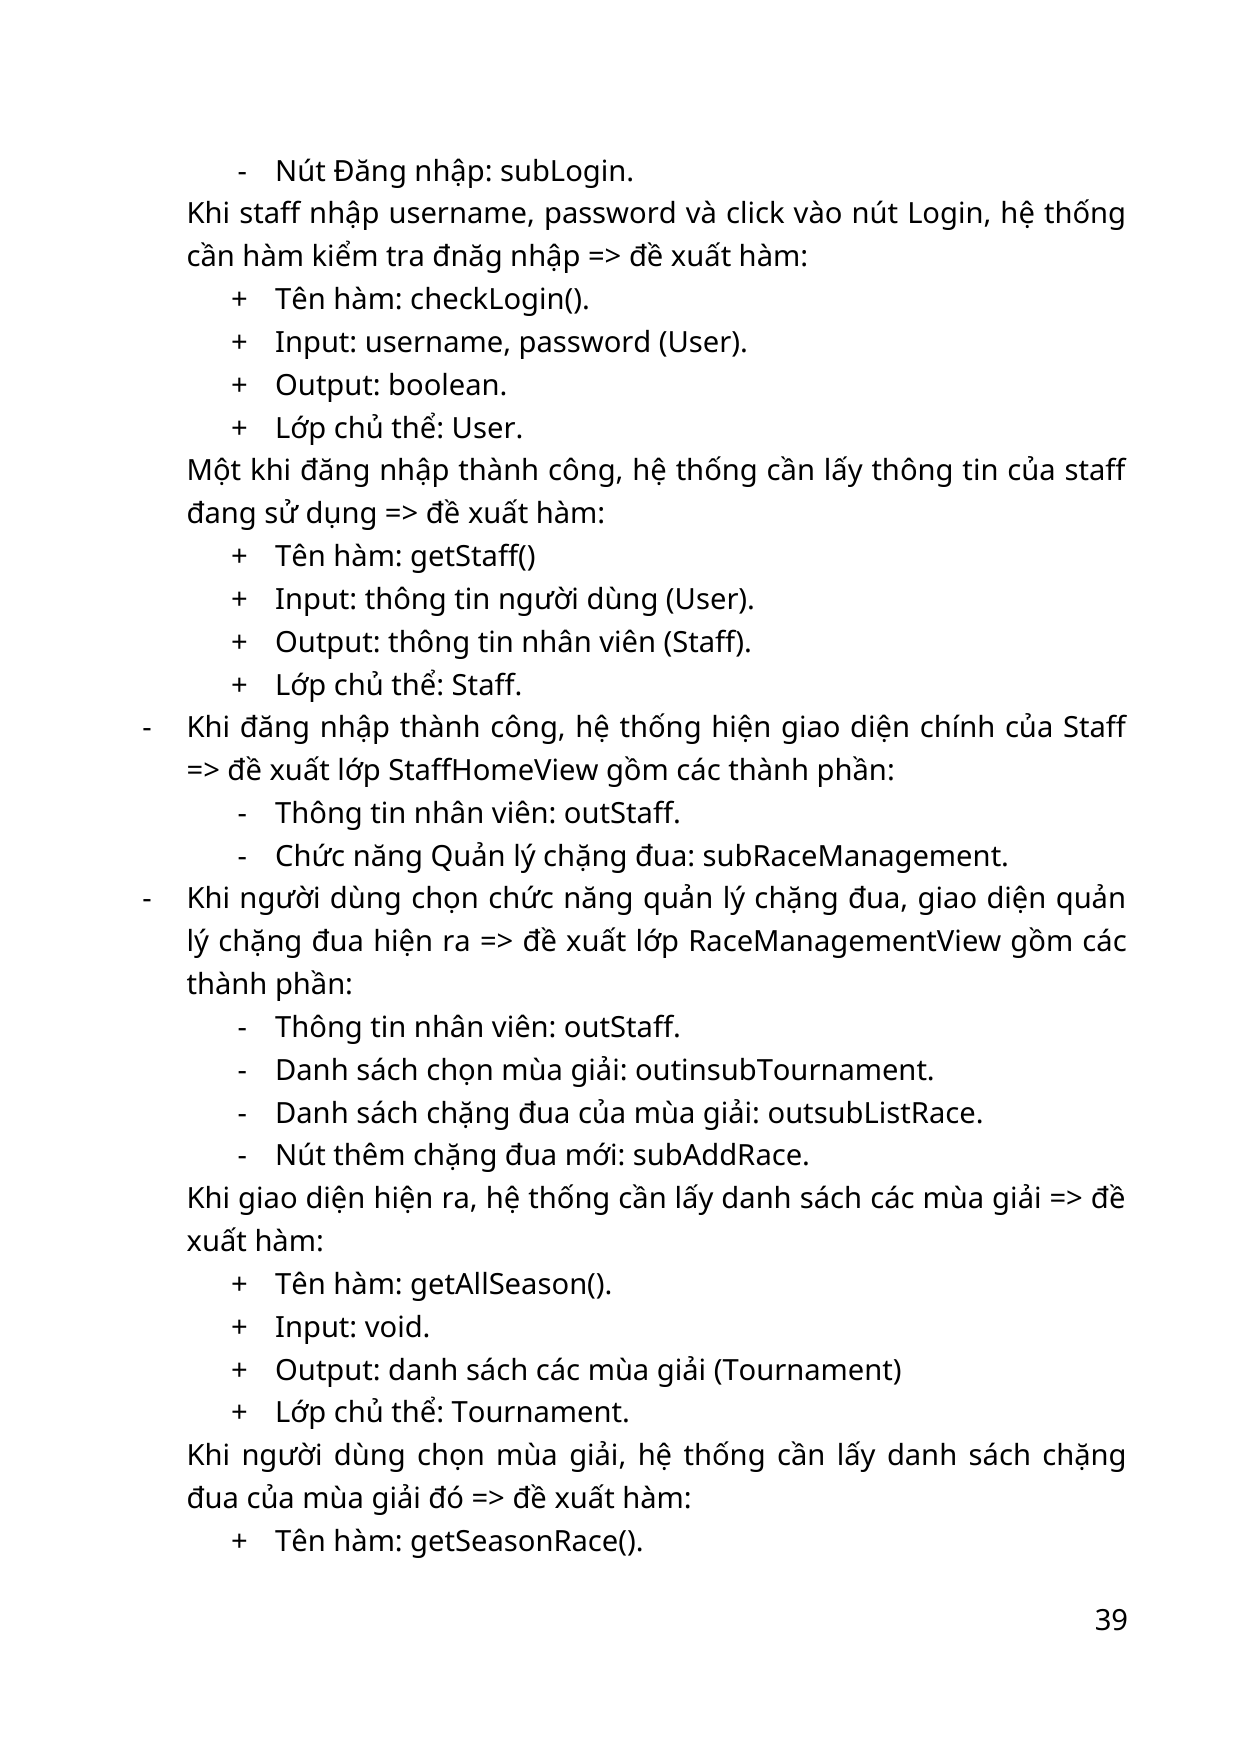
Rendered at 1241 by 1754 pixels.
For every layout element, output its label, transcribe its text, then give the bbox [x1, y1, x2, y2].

list Khi người dùng chọn mùa giải, hệ thống cần lấy danh sách chặng đua của mùa giải đó => đề xuất hàm: [186, 1434, 1128, 1517]
list Nút Đăng nhập: subLogin. [237, 150, 1128, 190]
list Khi đăng nhập thành công, hệ thống hiện giao diện chính của Staff => đề xuất lớp StaffHomeView gồm các thành phần: [142, 707, 1128, 789]
list Output: danh sách các mùa giải (Tournament) [231, 1349, 1128, 1388]
list Lớp chủ thể: Tournament. [231, 1392, 1128, 1431]
list Output: boolean. [231, 364, 1128, 404]
list Một khi đăng nhập thành công, hệ thống cần lấy thông tin của staff đang sử dụng => đề xuất hàm: [186, 450, 1128, 532]
list Thông tin nhân viên: outStaff. [237, 1006, 1128, 1046]
list Tên hàm: checkLogin(). [231, 278, 1128, 318]
list Lớp chủ thể: User. [231, 407, 1128, 447]
list Lớp chủ thể: Staff. [231, 664, 1128, 703]
list Thông tin nhân viên: outStaff. [237, 792, 1128, 832]
list Input: username, password (User). [231, 321, 1128, 361]
list Tên hàm: getAllSeason(). [231, 1263, 1128, 1303]
list Output: thông tin nhân viên (Staff). [231, 621, 1128, 661]
list Input: void. [231, 1306, 1128, 1346]
list Khi staff nhập username, password và click vào nút Login, hệ thống cần hàm kiểm tra đnăg nhập => đề xuất hàm: [186, 193, 1128, 275]
list Tên hàm: getStaff() [231, 535, 1128, 575]
list Danh sách chọn mùa giải: outinsubTournament. [237, 1049, 1128, 1089]
list Nút thêm chặng đua mới: subAddRace. [237, 1135, 1128, 1174]
list Danh sách chặng đua của mùa giải: outsubListRace. [237, 1092, 1128, 1132]
list Tên hàm: getSeasonRace(). [231, 1520, 1128, 1560]
list Khi giao diện hiện ra, hệ thống cần lấy danh sách các mùa giải => đề xuất hàm: [186, 1177, 1128, 1260]
list Khi người dùng chọn chức năng quản lý chặng đua, giao diện quản lý chặng đua hiện ra => đề xuất lớp RaceManagementView gồm các thành phần: [142, 878, 1128, 1003]
list Chức năng Quản lý chặng đua: subRaceManagement. [237, 835, 1128, 875]
list Input: thông tin người dùng (User). [231, 578, 1128, 618]
